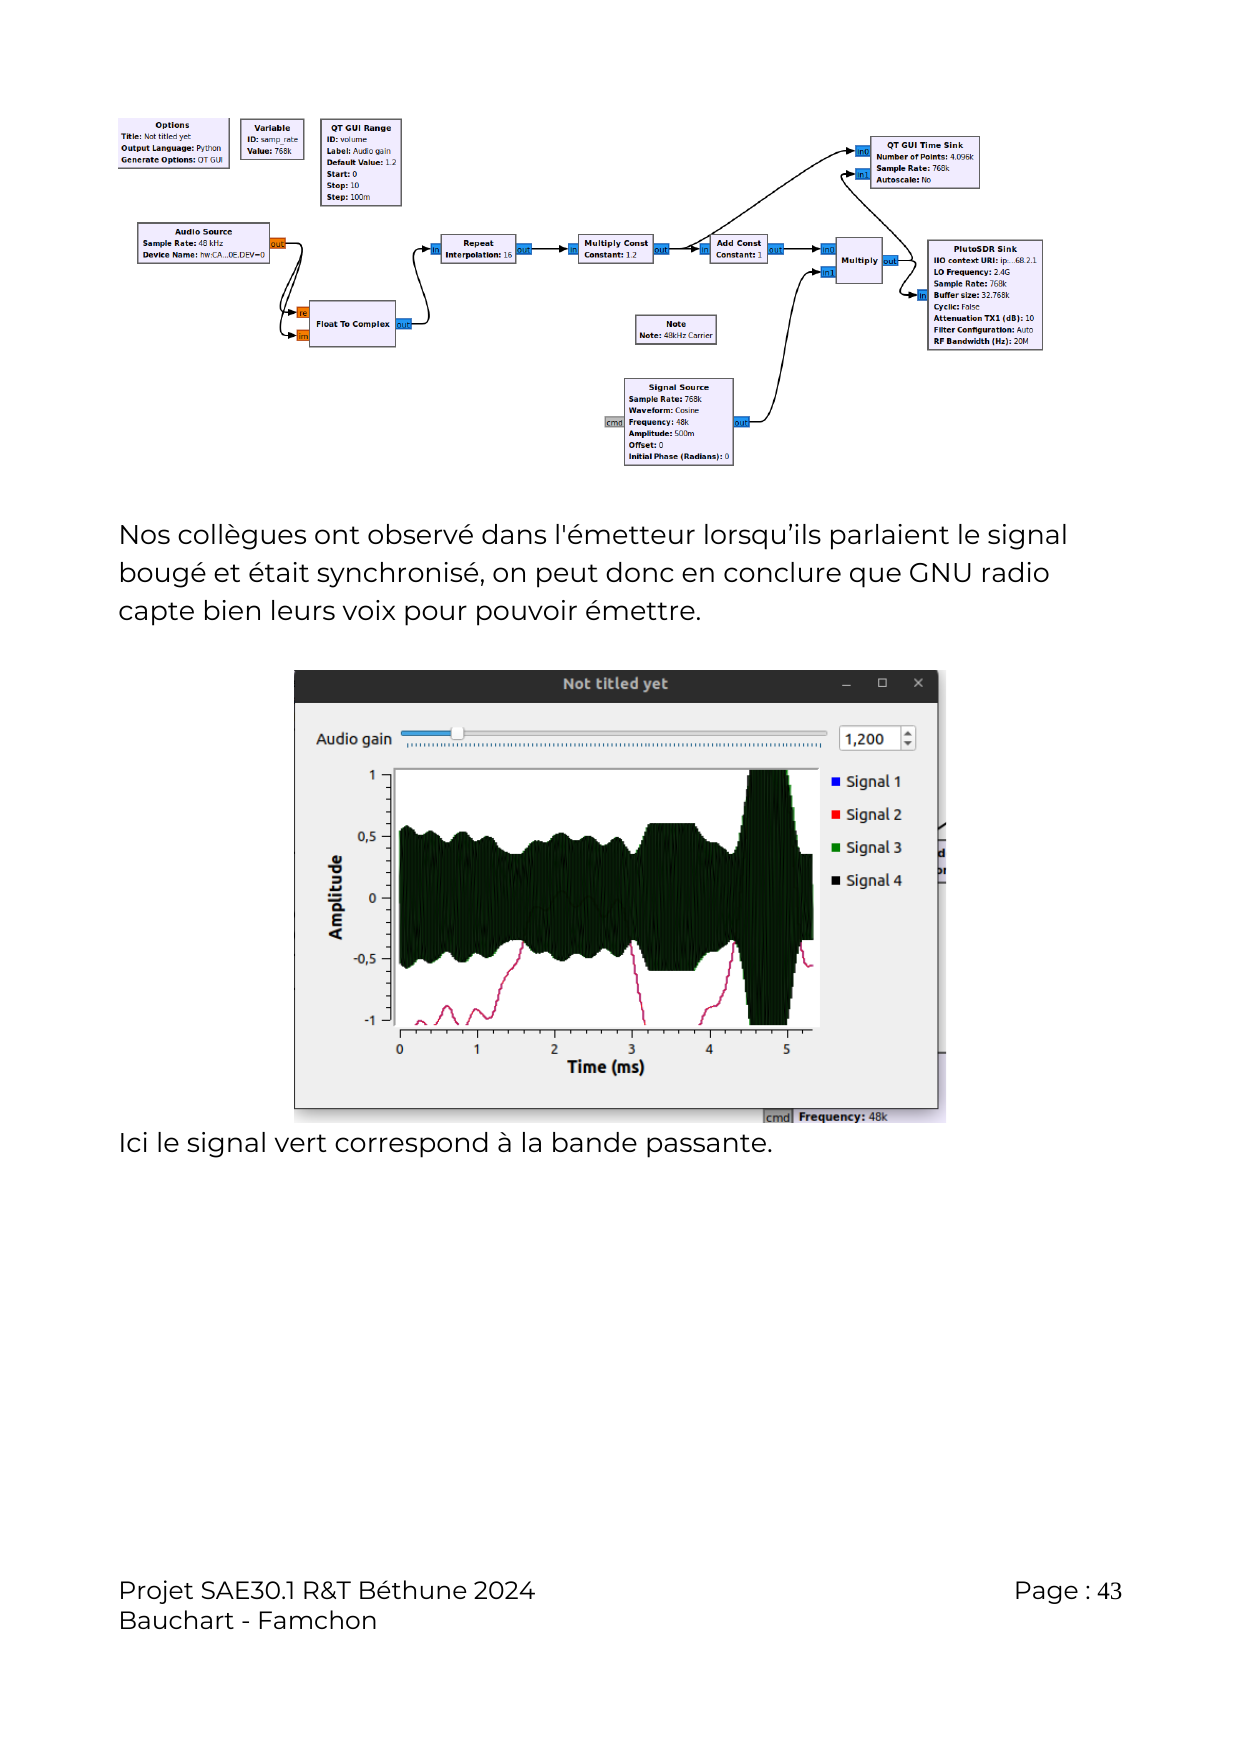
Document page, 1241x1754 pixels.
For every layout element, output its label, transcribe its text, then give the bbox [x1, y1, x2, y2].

picture [294, 670, 947, 1123]
picture [118, 118, 1050, 477]
text Nos collègues ont observé dans l'émetteur lorsqu’ils parlaient le signal bougé et était synchronisé, on peut donc en conclure que GNU radio capte bien leurs voix pour pouvoir émettre. [118, 518, 1122, 627]
text Ici le signal vert correspond à la bande passante. [118, 1127, 1122, 1160]
